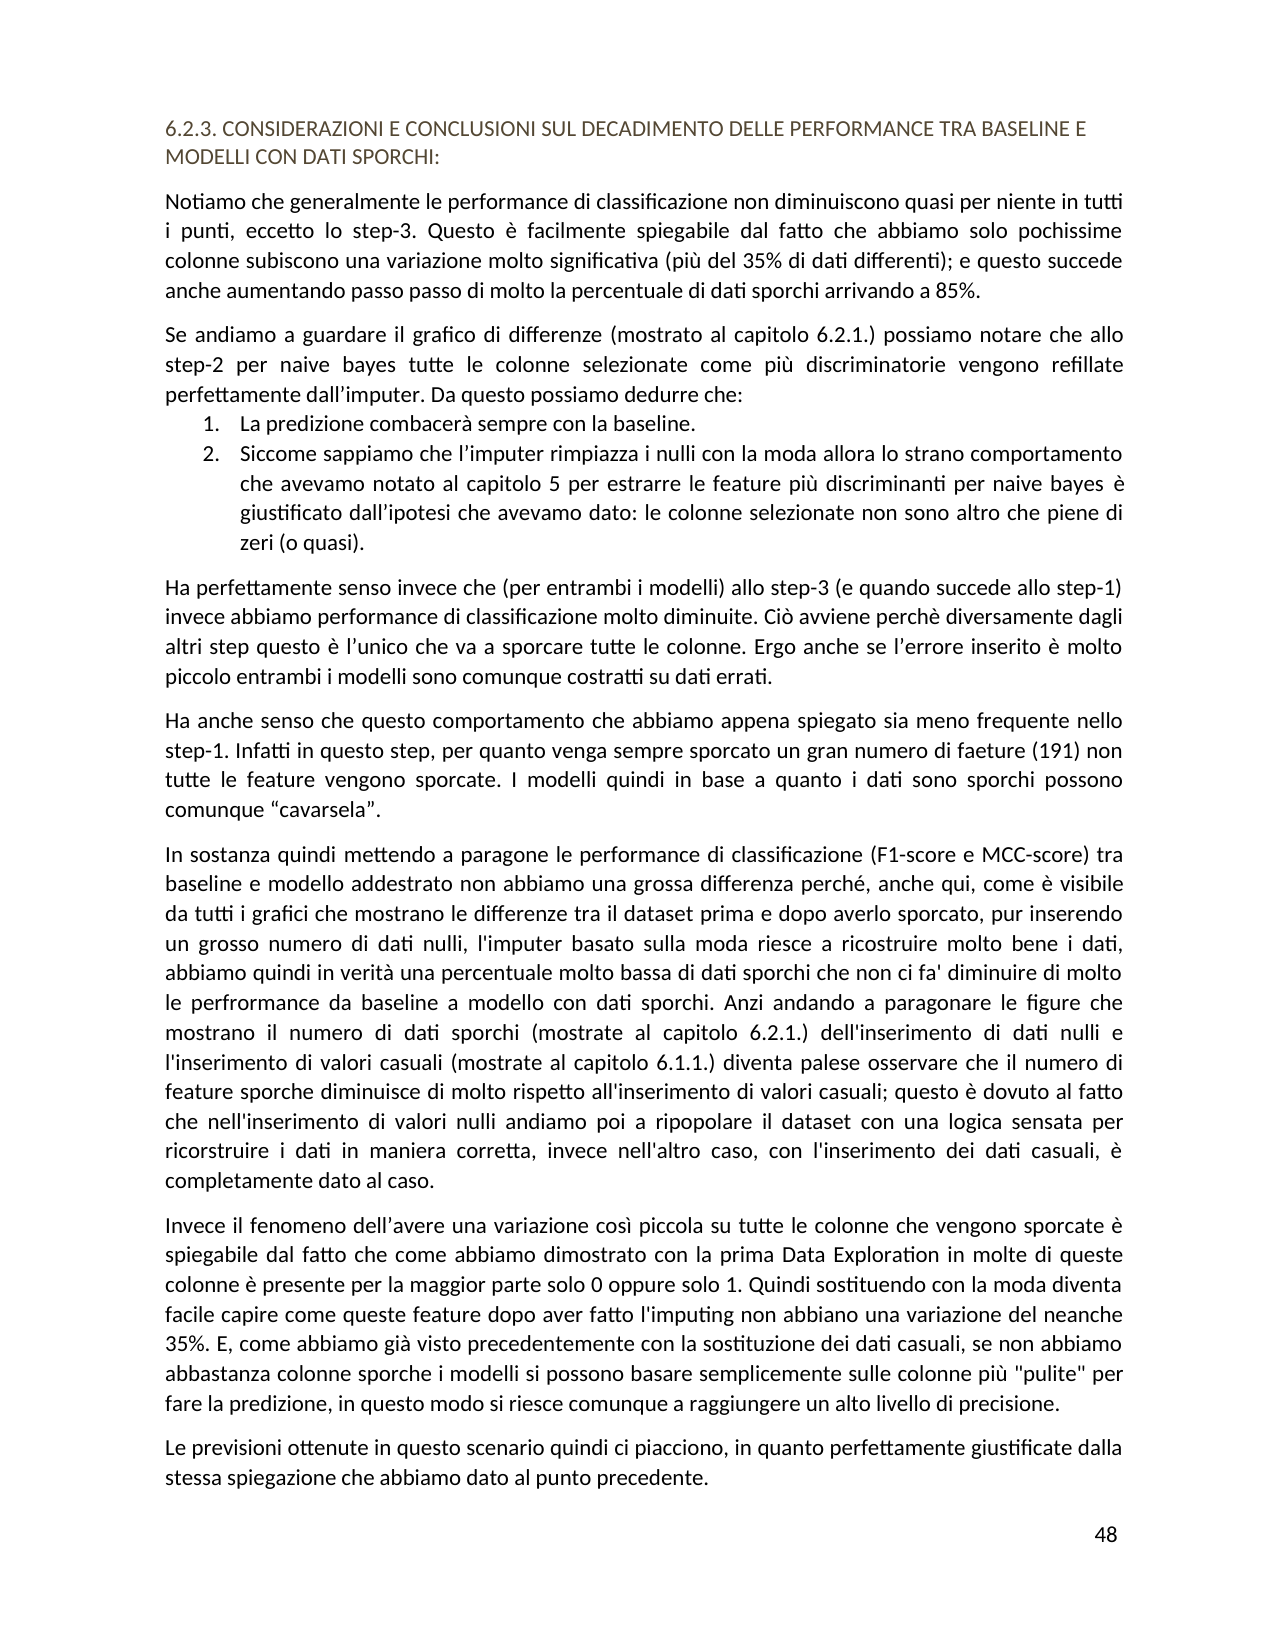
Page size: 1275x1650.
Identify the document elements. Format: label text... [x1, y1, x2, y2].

text Se andiamo a guardare il grafico di differenze (mostrato al capitolo 6.2.1.) possiamo notare che allo step-2 per naive bayes tutte le colonne selezionate come più discriminatorie vengono refillate perfettamente dall’imputer. Da questo possiamo dedurre che: [165, 319, 1125, 408]
list La predizione combacerà sempre con la baseline. [202, 408, 1125, 437]
text Le previsioni ottenute in questo scenario quindi ci piacciono, in quanto perfettamente giustificate dalla stessa spiegazione che abbiamo dato al punto precedente. [165, 1432, 1125, 1491]
text Invece il fenomeno dell’avere una variazione così piccola su tutte le colonne che vengono sporcate è spiegabile dal fatto che come abbiamo dimostrato con la prima Data Exploration in molte di queste colonne è presente per la maggior parte solo 0 oppure solo 1. Quindi sostituendo con la moda diventa facile capire come queste feature dopo aver fatto l'imputing non abbiano una variazione del neanche 35%. E, come abbiamo già visto precedentemente con la sostituzione dei dati casuali, se non abbiamo abbastanza colonne sporche i modelli si possono basare semplicemente sulle colonne più "pulite" per fare la predizione, in questo modo si riesce comunque a raggiungere un alto livello di precisione. [165, 1209, 1125, 1417]
list Siccome sappiamo che l’imputer rimpiazza i nulli con la moda allora lo strano comportamento che avevamo notato al capitolo 5 per estrarre le feature più discriminanti per naive bayes è giustificato dall’ipotesi che avevamo dato: le colonne selezionate non sono altro che piene di zeri (o quasi). [202, 437, 1125, 556]
text Ha perfettamente senso invece che (per entrambi i modelli) allo step-3 (e quando succede allo step-1) invece abbiamo performance di classificazione molto diminuite. Ciò avviene perchè diversamente dagli altri step questo è l’unico che va a sporcare tutte le colonne. Ergo anche se l’errore inserito è molto piccolo entrambi i modelli sono comunque costratti su dati errati. [165, 571, 1125, 690]
subtitle 6.2.3. Considerazioni e conclusioni sul decadimento delle performance tra baseline e modelli con dati sporchi: [165, 114, 1117, 170]
text Notiamo che generalmente le performance di classificazione non diminuiscono quasi per niente in tutti i punti, eccetto lo step-3. Questo è facilmente spiegabile dal fatto che abbiamo solo pochissime colonne subiscono una variazione molto significativa (più del 35% di dati differenti); e questo succede anche aumentando passo passo di molto la percentuale di dati sporchi arrivando a 85%. [165, 185, 1125, 304]
text Ha anche senso che questo comportamento che abbiamo appena spiegato sia meno frequente nello step-1. Infatti in questo step, per quanto venga sempre sporcato un gran numero di faeture (191) non tutte le feature vengono sporcate. I modelli quindi in base a quanto i dati sono sporchi possono comunque “cavarsela”. [165, 704, 1125, 823]
text In sostanza quindi mettendo a paragone le performance di classificazione (F1-score e MCC-score) tra baseline e modello addestrato non abbiamo una grossa differenza perché, anche qui, come è visibile da tutti i grafici che mostrano le differenze tra il dataset prima e dopo averlo sporcato, pur inserendo un grosso numero di dati nulli, l'imputer basato sulla moda riesce a ricostruire molto bene i dati, abbiamo quindi in verità una percentuale molto bassa di dati sporchi che non ci fa' diminuire di molto le perfrormance da baseline a modello con dati sporchi. Anzi andando a paragonare le figure che mostrano il numero di dati sporchi (mostrate al capitolo 6.2.1.) dell'inserimento di dati nulli e l'inserimento di valori casuali (mostrate al capitolo 6.1.1.) diventa palese osservare che il numero di feature sporche diminuisce di molto rispetto all'inserimento di valori casuali; questo è dovuto al fatto che nell'inserimento di valori nulli andiamo poi a ripopolare il dataset con una logica sensata per ricorstruire i dati in maniera corretta, invece nell'altro caso, con l'inserimento dei dati casuali, è completamente dato al caso. [165, 838, 1125, 1194]
